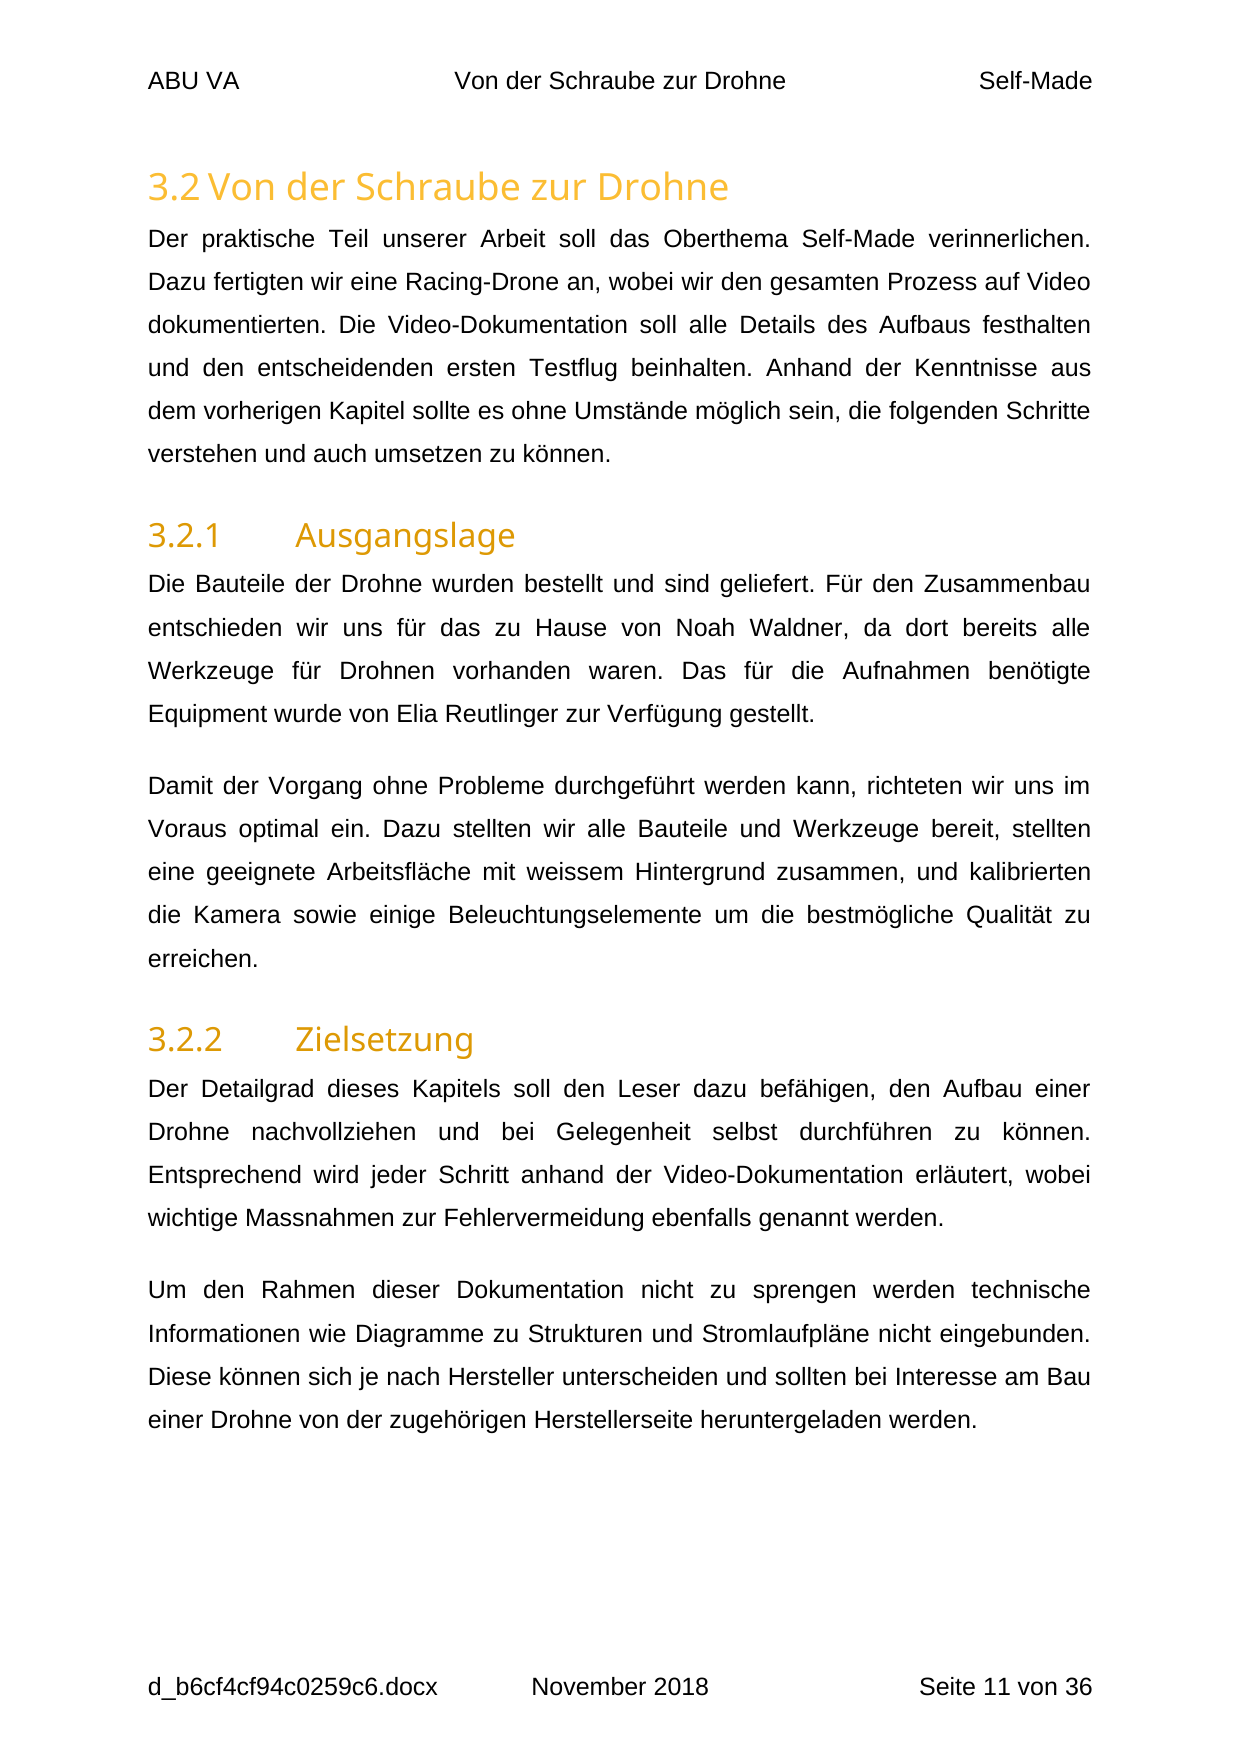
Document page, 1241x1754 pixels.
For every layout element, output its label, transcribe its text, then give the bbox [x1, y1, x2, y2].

subtitle Zielsetzung [148, 1016, 1093, 1061]
text Damit der Vorgang ohne Probleme durchgeführt werden kann, richteten wir uns im Voraus optimal ein. Dazu stellten wir alle Bauteile und Werkzeuge bereit, stellten eine geeignete Arbeitsfläche mit weissem Hintergrund zusammen, und kalibrierten die Kamera sowie einige Beleuchtungselemente um die bestmögliche Qualität zu erreichen. [148, 771, 1093, 972]
text Der praktische Teil unserer Arbeit soll das Oberthema Self-Made verinnerlichen. Dazu fertigten wir eine Racing-Drone an, wobei wir den gesamten Prozess auf Video dokumentierten. Die Video-Dokumentation soll alle Details des Aufbaus festhalten und den entscheidenden ersten Testflug beinhalten. Anhand der Kenntnisse aus dem vorherigen Kapitel sollte es ohne Umstände möglich sein, die folgenden Schritte verstehen und auch umsetzen zu können. [148, 224, 1093, 468]
subtitle Ausgangslage [148, 512, 1093, 557]
text Die Bauteile der Drohne wurden bestellt und sind geliefert. Für den Zusammenbau entschieden wir uns für das zu Hause von Noah Waldner, da dort bereits alle Werkzeuge für Drohnen vorhanden waren. Das für die Aufnahmen benötigte Equipment wurde von Elia Reutlinger zur Verfügung gestellt. [148, 569, 1093, 728]
subtitle Von der Schraube zur Drohne [148, 160, 1093, 211]
text Der Detailgrad dieses Kapitels soll den Leser dazu befähigen, den Aufbau einer Drohne nachvollziehen und bei Gelegenheit selbst durchführen zu können. Entsprechend wird jeder Schritt anhand der Video-Dokumentation erläutert, wobei wichtige Massnahmen zur Fehlervermeidung ebenfalls genannt werden. [148, 1074, 1093, 1232]
text Um den Rahmen dieser Dokumentation nicht zu sprengen werden technische Informationen wie Diagramme zu Strukturen und Stromlaufpläne nicht eingebunden. Diese können sich je nach Hersteller unterscheiden und sollten bei Interesse am Bau einer Drohne von der zugehörigen Herstellerseite heruntergeladen werden. [148, 1276, 1093, 1434]
